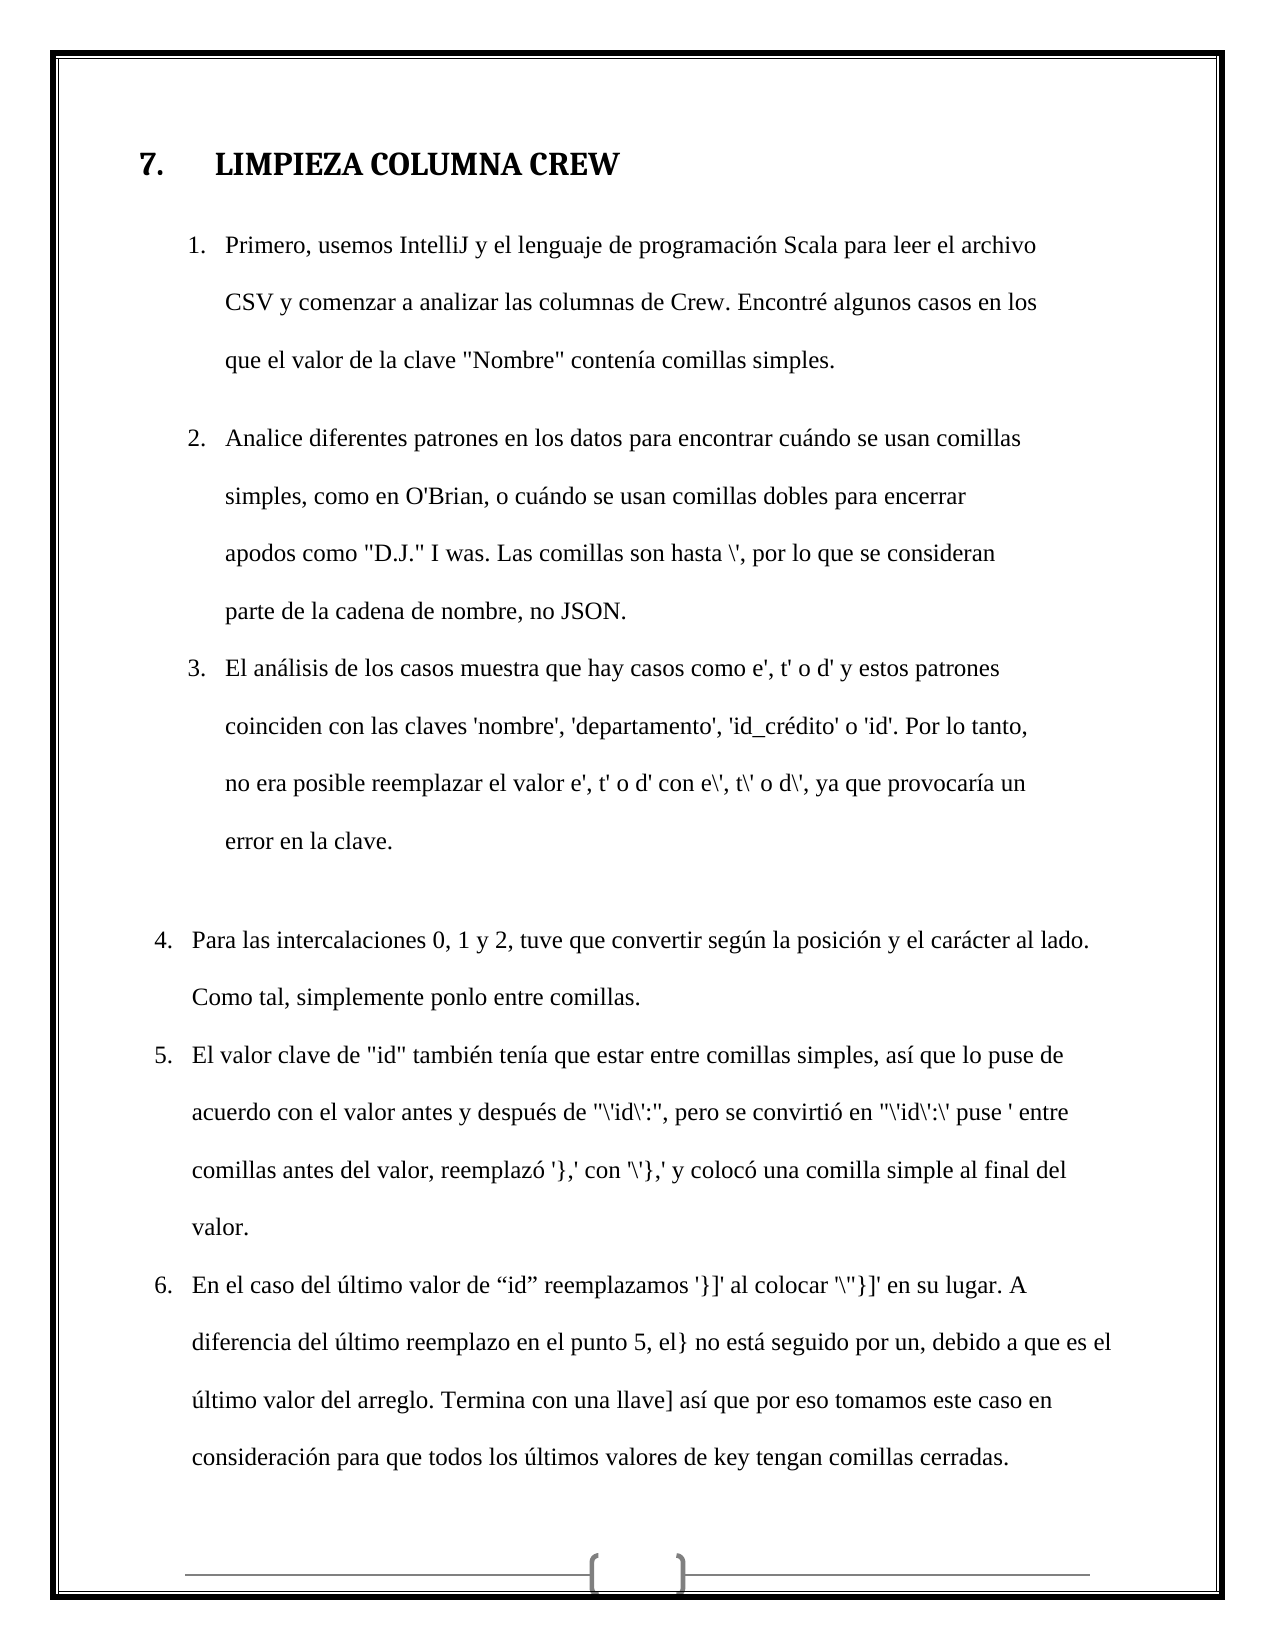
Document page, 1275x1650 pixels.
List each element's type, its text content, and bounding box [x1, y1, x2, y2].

text 2. Analice diferentes patrones en los datos para encontrar cuándo se usan comillas simples, como en O'Brian, o cuándo se usan comillas dobles para encerrar apodos como "D.J." I was. Las comillas son hasta \', por lo que se consideran parte de la cadena de nombre, no JSON. [187, 423, 1042, 624]
text 4. Para las intercalaciones 0, 1 y 2, tuve que convertir según la posición y el carácter al lado. Como tal, simplemente ponlo entre comillas. [154, 925, 1107, 1011]
text 3. El análisis de los casos muestra que hay casos como e', t' o d' y estos patrones coinciden con las claves 'nombre', 'departamento', 'id_crédito' o 'id'. Por lo tanto, no era posible reemplazar el valor e', t' o d' con e\', t\' o d\', ya que provocaría un error en la clave. [187, 653, 1051, 854]
text 6. En el caso del último valor de “id” reemplazamos '}]' al colocar '\"}]' en su lugar. A diferencia del último reemplazo en el punto 5, el} no está seguido por un, debido a que es el último valor del arreglo. Termina con una llave] así que por eso tomamos este caso en consideración para que todos los últimos valores de key tengan comillas cerradas. [154, 1270, 1127, 1471]
text 5. El valor clave de "id" también tenía que estar entre comillas simples, así que lo puse de acuerdo con el valor antes y después de "\'id\':", pero se convirtió en "\'id\':\' puse ' entre comillas antes del valor, reemplazó '},' con '\'},' y colocó una comilla simple al final del valor. [154, 1040, 1083, 1241]
text 1. Primero, usemos IntelliJ y el lenguaje de programación Scala para leer el archivo CSV y comenzar a analizar las columnas de Crew. Encontré algunos casos en los que el valor de la clave "Nombre" contenía comillas simples. [187, 230, 1051, 374]
subtitle LIMPIEZA COLUMNA CREW [139, 146, 1135, 184]
